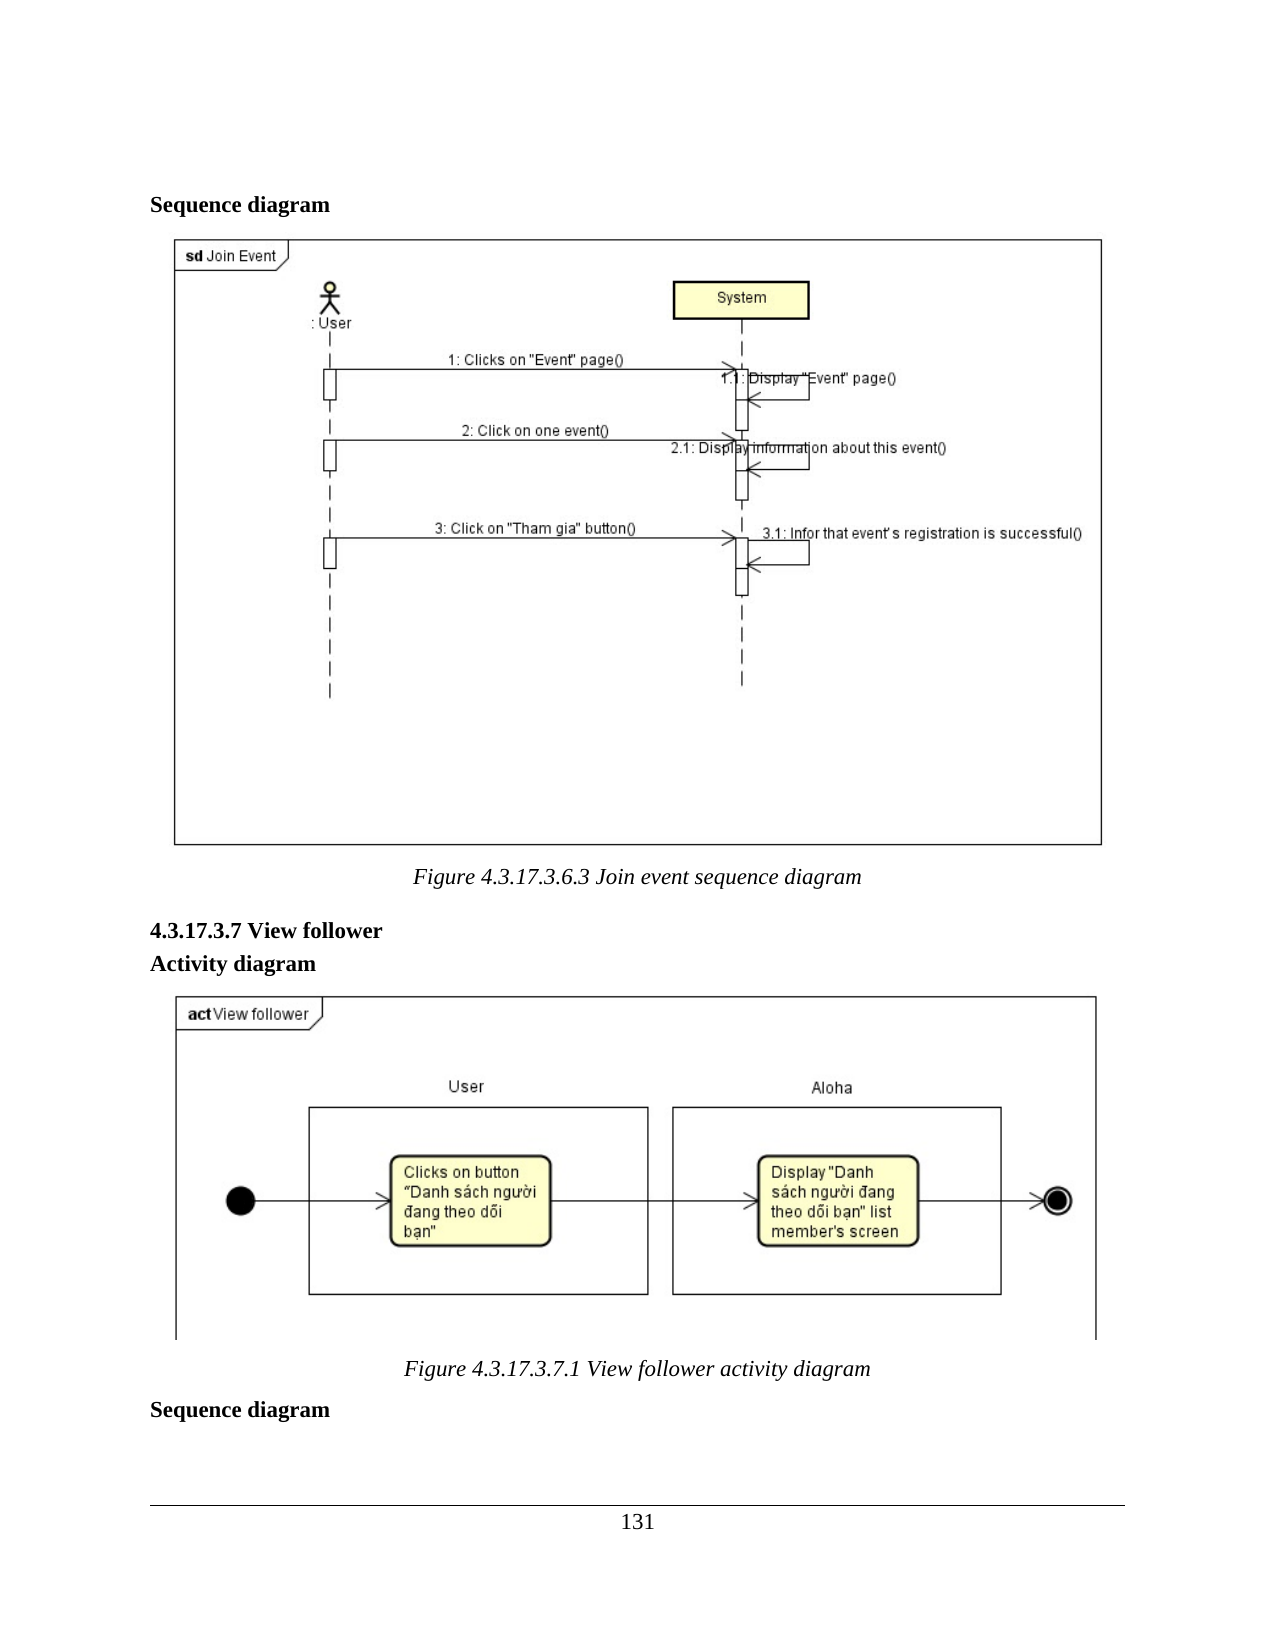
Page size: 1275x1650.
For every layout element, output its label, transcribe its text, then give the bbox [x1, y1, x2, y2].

subtitle 4.3.17.3.7 View follower [150, 917, 1125, 944]
text Sequence diagram [150, 1396, 1125, 1422]
text Figure 4.3.17.3.7.1 View follower activity diagram [150, 1354, 1125, 1381]
picture [168, 232, 1107, 849]
text Figure 4.3.17.3.6.3 Join event sequence diagram [150, 863, 1125, 890]
text Sequence diagram [150, 191, 1125, 218]
picture [169, 991, 1106, 1340]
text Activity diagram [150, 950, 1125, 976]
